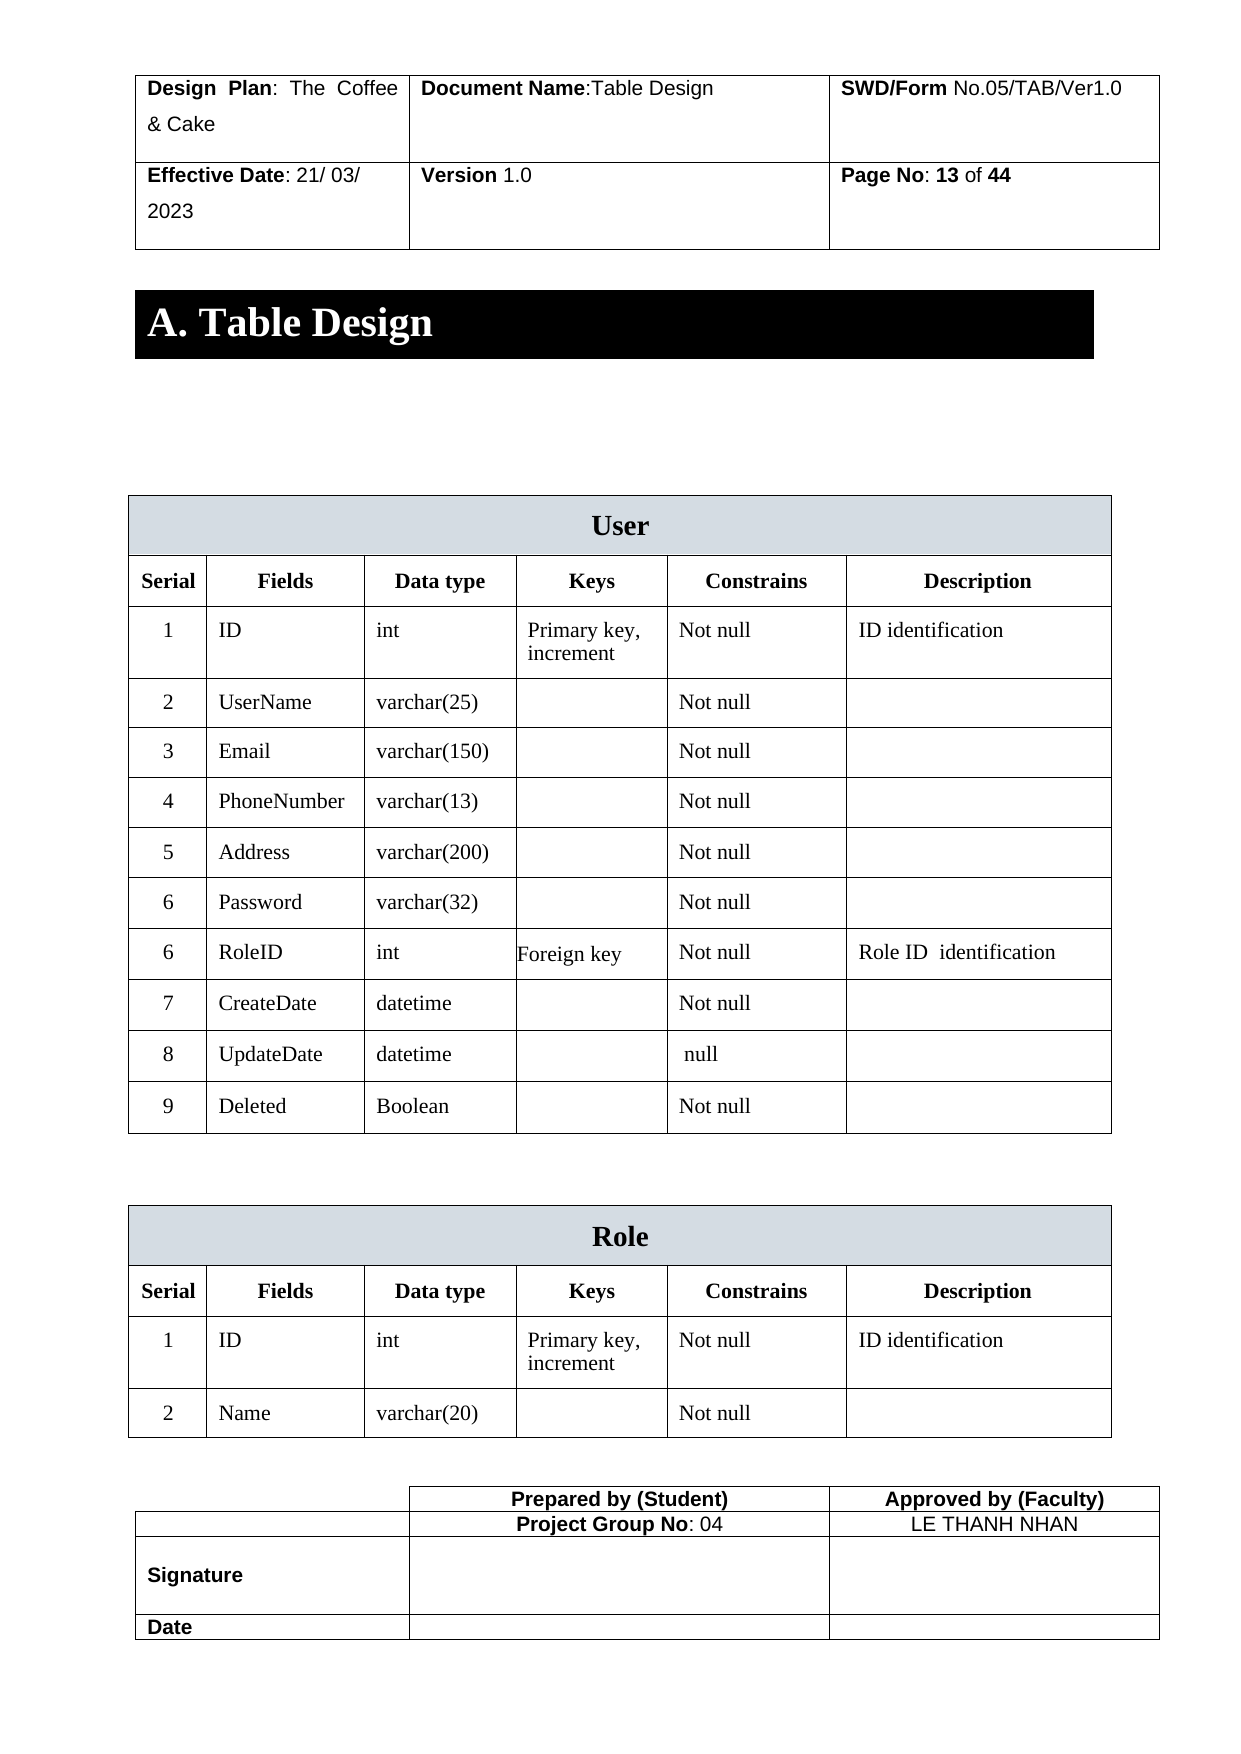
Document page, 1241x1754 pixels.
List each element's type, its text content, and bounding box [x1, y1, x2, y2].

table_cell 2 [129, 679, 206, 727]
table_cell Constrains [668, 556, 846, 606]
table_cell varchar(25) [365, 679, 516, 727]
table_cell 5 [129, 828, 206, 877]
table_cell Not null [668, 1389, 846, 1437]
table_cell [517, 778, 667, 827]
table_cell Data type [365, 1266, 516, 1316]
table_cell Not null [668, 878, 846, 927]
table_cell varchar(13) [365, 778, 516, 827]
table_cell int [365, 929, 516, 979]
table_cell Not null [668, 679, 846, 727]
table_cell 7 [129, 980, 206, 1030]
table_cell [847, 1031, 1111, 1081]
table_header User [129, 496, 1111, 554]
table_cell Boolean [365, 1082, 516, 1132]
table_cell Not null [668, 828, 846, 877]
table_cell Role ID identification [847, 929, 1111, 979]
table_cell Primary key, increment [517, 607, 667, 678]
table_cell ID identification [847, 1317, 1111, 1388]
table_cell 4 [129, 778, 206, 827]
table_cell 2 [129, 1389, 206, 1437]
table_cell [517, 1082, 667, 1132]
table_cell Not null [668, 980, 846, 1030]
table_cell varchar(20) [365, 1389, 516, 1437]
table_cell [847, 828, 1111, 877]
table_cell Address [207, 828, 364, 877]
table_cell 9 [129, 1082, 206, 1132]
table_cell int [365, 607, 516, 678]
table_cell Not null [668, 1317, 846, 1388]
table_cell int [365, 1317, 516, 1388]
table_cell [847, 778, 1111, 827]
table_cell Not null [668, 728, 846, 777]
table_cell Not null [668, 607, 846, 678]
table_cell CreateDate [207, 980, 364, 1030]
table_cell RoleID [207, 929, 364, 979]
table_cell [517, 1389, 667, 1437]
table_cell [517, 878, 667, 927]
table_cell Serial [129, 1266, 206, 1316]
table_cell [517, 980, 667, 1030]
table_cell Not null [668, 1082, 846, 1132]
table_cell Description [847, 1266, 1111, 1316]
table_cell Foreign key [517, 929, 667, 979]
table_cell 3 [129, 728, 206, 777]
table_cell [847, 1389, 1111, 1437]
table_cell [847, 679, 1111, 727]
table_cell [517, 728, 667, 777]
table_cell [847, 728, 1111, 777]
table_header A. Table Design [136, 291, 1093, 358]
table_cell datetime [365, 980, 516, 1030]
table_cell Constrains [668, 1266, 846, 1316]
table_cell Not null [668, 929, 846, 979]
table_cell [517, 679, 667, 727]
table_cell 8 [129, 1031, 206, 1081]
table_header Role [129, 1206, 1111, 1265]
table_cell Serial [129, 556, 206, 606]
table_cell Password [207, 878, 364, 927]
table_cell Not null [668, 778, 846, 827]
table_cell ID [207, 607, 364, 678]
table_cell varchar(200) [365, 828, 516, 877]
table_cell Data type [365, 556, 516, 606]
table_cell [517, 828, 667, 877]
table_cell PhoneNumber [207, 778, 364, 827]
table_cell UpdateDate [207, 1031, 364, 1081]
table_cell UserName [207, 679, 364, 727]
table_cell [847, 1082, 1111, 1132]
table_cell Deleted [207, 1082, 364, 1132]
table_cell varchar(150) [365, 728, 516, 777]
table_cell null [668, 1031, 846, 1081]
table_cell Primary key, increment [517, 1317, 667, 1388]
table_cell Description [847, 556, 1111, 606]
table_cell 6 [129, 878, 206, 927]
table_cell [847, 980, 1111, 1030]
table_cell Fields [207, 1266, 364, 1316]
table_cell ID [207, 1317, 364, 1388]
table_cell varchar(32) [365, 878, 516, 927]
table_cell Keys [517, 1266, 667, 1316]
table_cell 1 [129, 1317, 206, 1388]
table_cell datetime [365, 1031, 516, 1081]
table_cell Keys [517, 556, 667, 606]
table_cell Fields [207, 556, 364, 606]
table_cell ID identification [847, 607, 1111, 678]
table_cell 1 [129, 607, 206, 678]
table_cell Email [207, 728, 364, 777]
table_cell Name [207, 1389, 364, 1437]
table_cell [517, 1031, 667, 1081]
table_cell 6 [129, 929, 206, 979]
table_cell [847, 878, 1111, 927]
